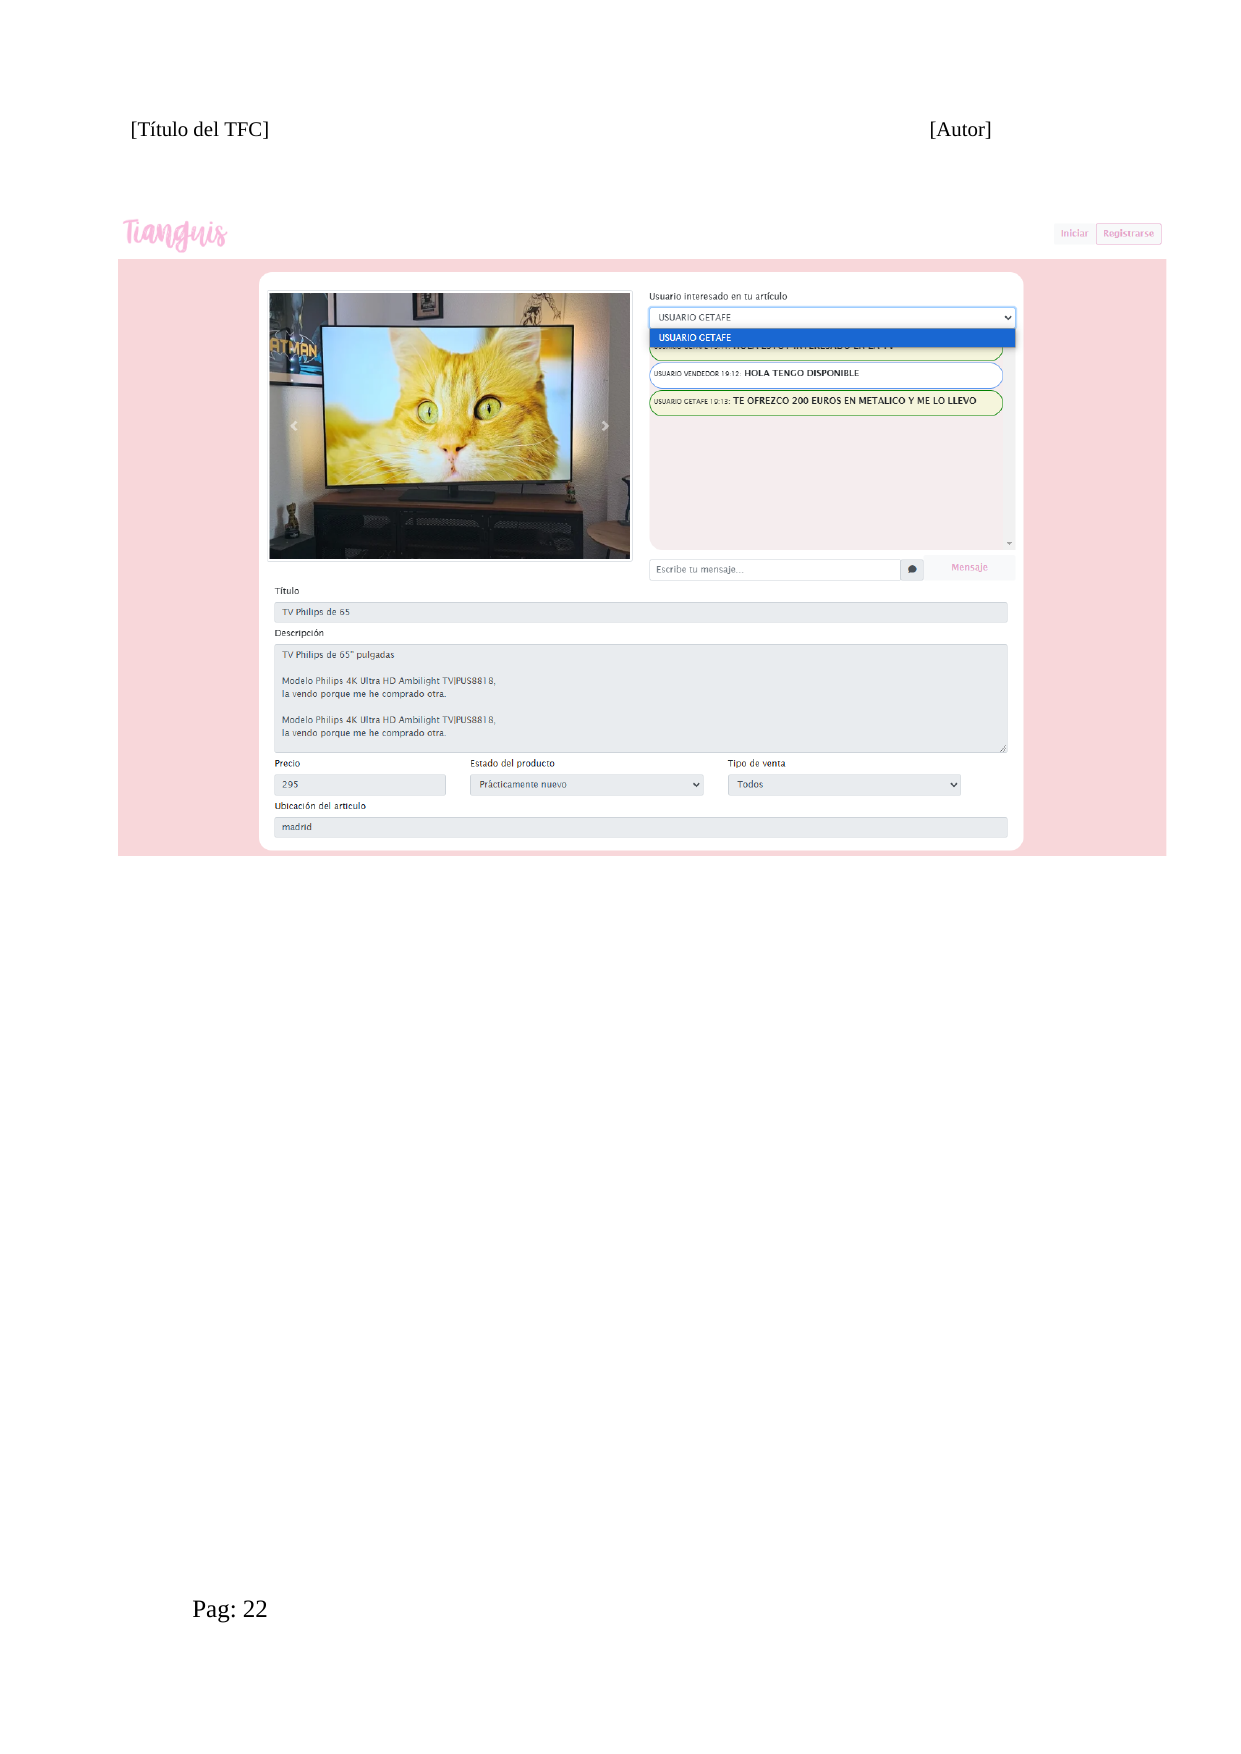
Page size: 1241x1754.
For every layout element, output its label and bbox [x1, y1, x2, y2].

picture [118, 208, 1167, 856]
